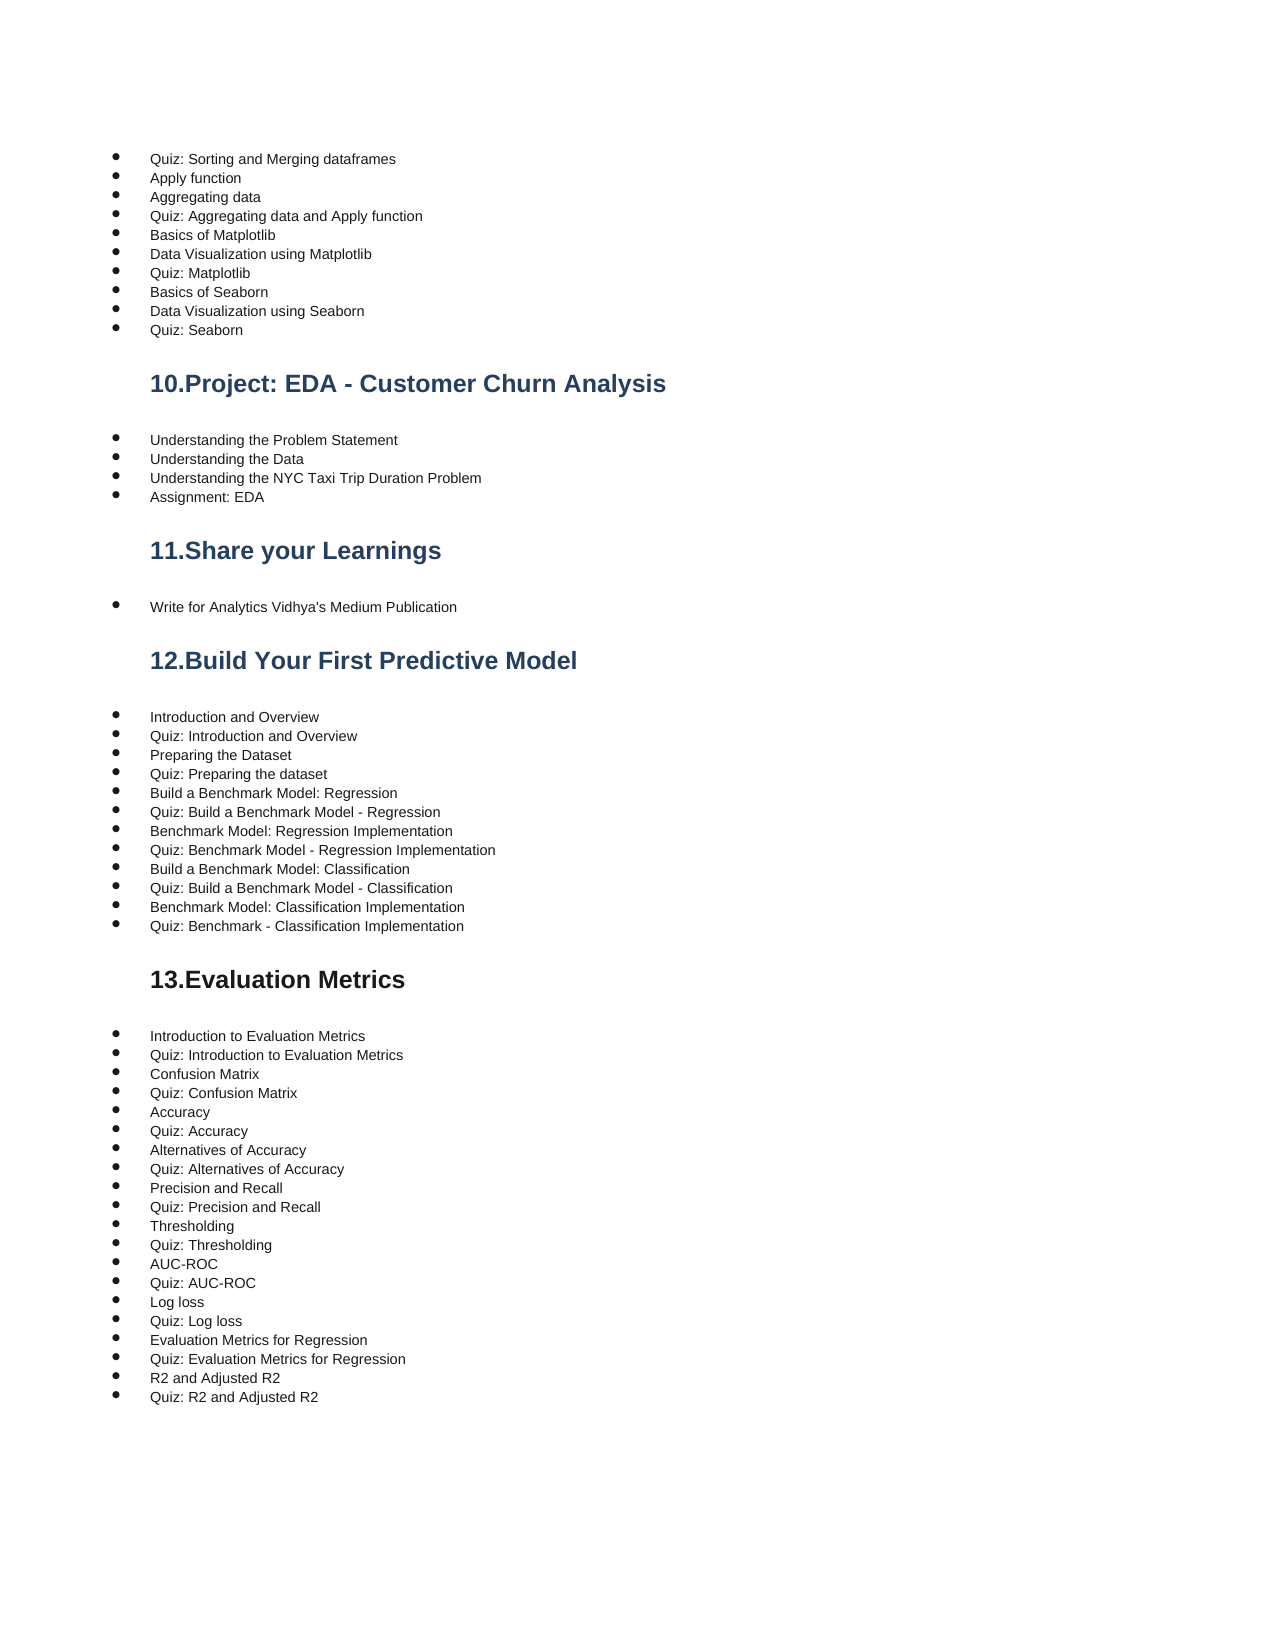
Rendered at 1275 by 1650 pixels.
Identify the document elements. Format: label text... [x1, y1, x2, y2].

list Quiz: Build a Benchmark Model - Regression [112, 803, 1125, 822]
list Quiz: Precision and Recall [112, 1198, 1125, 1217]
list Benchmark Model: Classification Implementation [112, 898, 1125, 917]
list Apply function [112, 169, 1125, 188]
subtitle 12.Build Your First Predictive Model [150, 646, 1125, 675]
list Data Visualization using Seaborn [112, 302, 1125, 321]
list Write for Analytics Vidhya's Medium Publication [112, 598, 1125, 617]
list Basics of Matplotlib [112, 226, 1125, 245]
list Quiz: Seaborn [112, 321, 1125, 339]
list Quiz: Introduction to Evaluation Metrics [112, 1046, 1125, 1065]
list Evaluation Metrics for Regression [112, 1331, 1125, 1349]
list Quiz: Accuracy [112, 1122, 1125, 1141]
list Quiz: Matplotlib [112, 264, 1125, 283]
list Quiz: Introduction and Overview [112, 727, 1125, 746]
list Quiz: Sorting and Merging dataframes [112, 150, 1125, 169]
list Understanding the Problem Statement [112, 431, 1125, 450]
list Quiz: Preparing the dataset [112, 765, 1125, 784]
list Quiz: AUC-ROC [112, 1274, 1125, 1293]
list Quiz: Alternatives of Accuracy [112, 1160, 1125, 1179]
list Benchmark Model: Regression Implementation [112, 822, 1125, 841]
list Aggregating data [112, 188, 1125, 207]
subtitle 11.Share your Learnings [150, 536, 1125, 565]
list Quiz: Build a Benchmark Model - Classification [112, 879, 1125, 898]
list Quiz: Confusion Matrix [112, 1084, 1125, 1103]
list Quiz: Benchmark - Classification Implementation [112, 917, 1125, 936]
list Build a Benchmark Model: Classification [112, 860, 1125, 879]
list R2 and Adjusted R2 [112, 1368, 1125, 1387]
list Precision and Recall [112, 1179, 1125, 1198]
list Understanding the NYC Taxi Trip Duration Problem [112, 469, 1125, 488]
subtitle 10.Project: EDA - Customer Churn Analysis [150, 369, 1125, 397]
list Log loss [112, 1293, 1125, 1312]
list Assignment: EDA [112, 488, 1125, 507]
list Basics of Seaborn [112, 283, 1125, 302]
list Quiz: Evaluation Metrics for Regression [112, 1349, 1125, 1368]
list Understanding the Data [112, 450, 1125, 469]
list Quiz: R2 and Adjusted R2 [112, 1387, 1125, 1406]
list Confusion Matrix [112, 1065, 1125, 1084]
list Quiz: Thresholding [112, 1236, 1125, 1255]
list Thresholding [112, 1217, 1125, 1236]
list Quiz: Aggregating data and Apply function [112, 207, 1125, 226]
list Introduction and Overview [112, 708, 1125, 727]
list Quiz: Log loss [112, 1312, 1125, 1331]
list Accuracy [112, 1103, 1125, 1122]
list Build a Benchmark Model: Regression [112, 784, 1125, 803]
list Alternatives of Accuracy [112, 1141, 1125, 1160]
list Introduction to Evaluation Metrics [112, 1027, 1125, 1046]
list Data Visualization using Matplotlib [112, 245, 1125, 264]
subtitle 13.Evaluation Metrics [150, 965, 1125, 994]
list Quiz: Benchmark Model - Regression Implementation [112, 841, 1125, 860]
list Preparing the Dataset [112, 746, 1125, 765]
list AUC-ROC [112, 1255, 1125, 1274]
